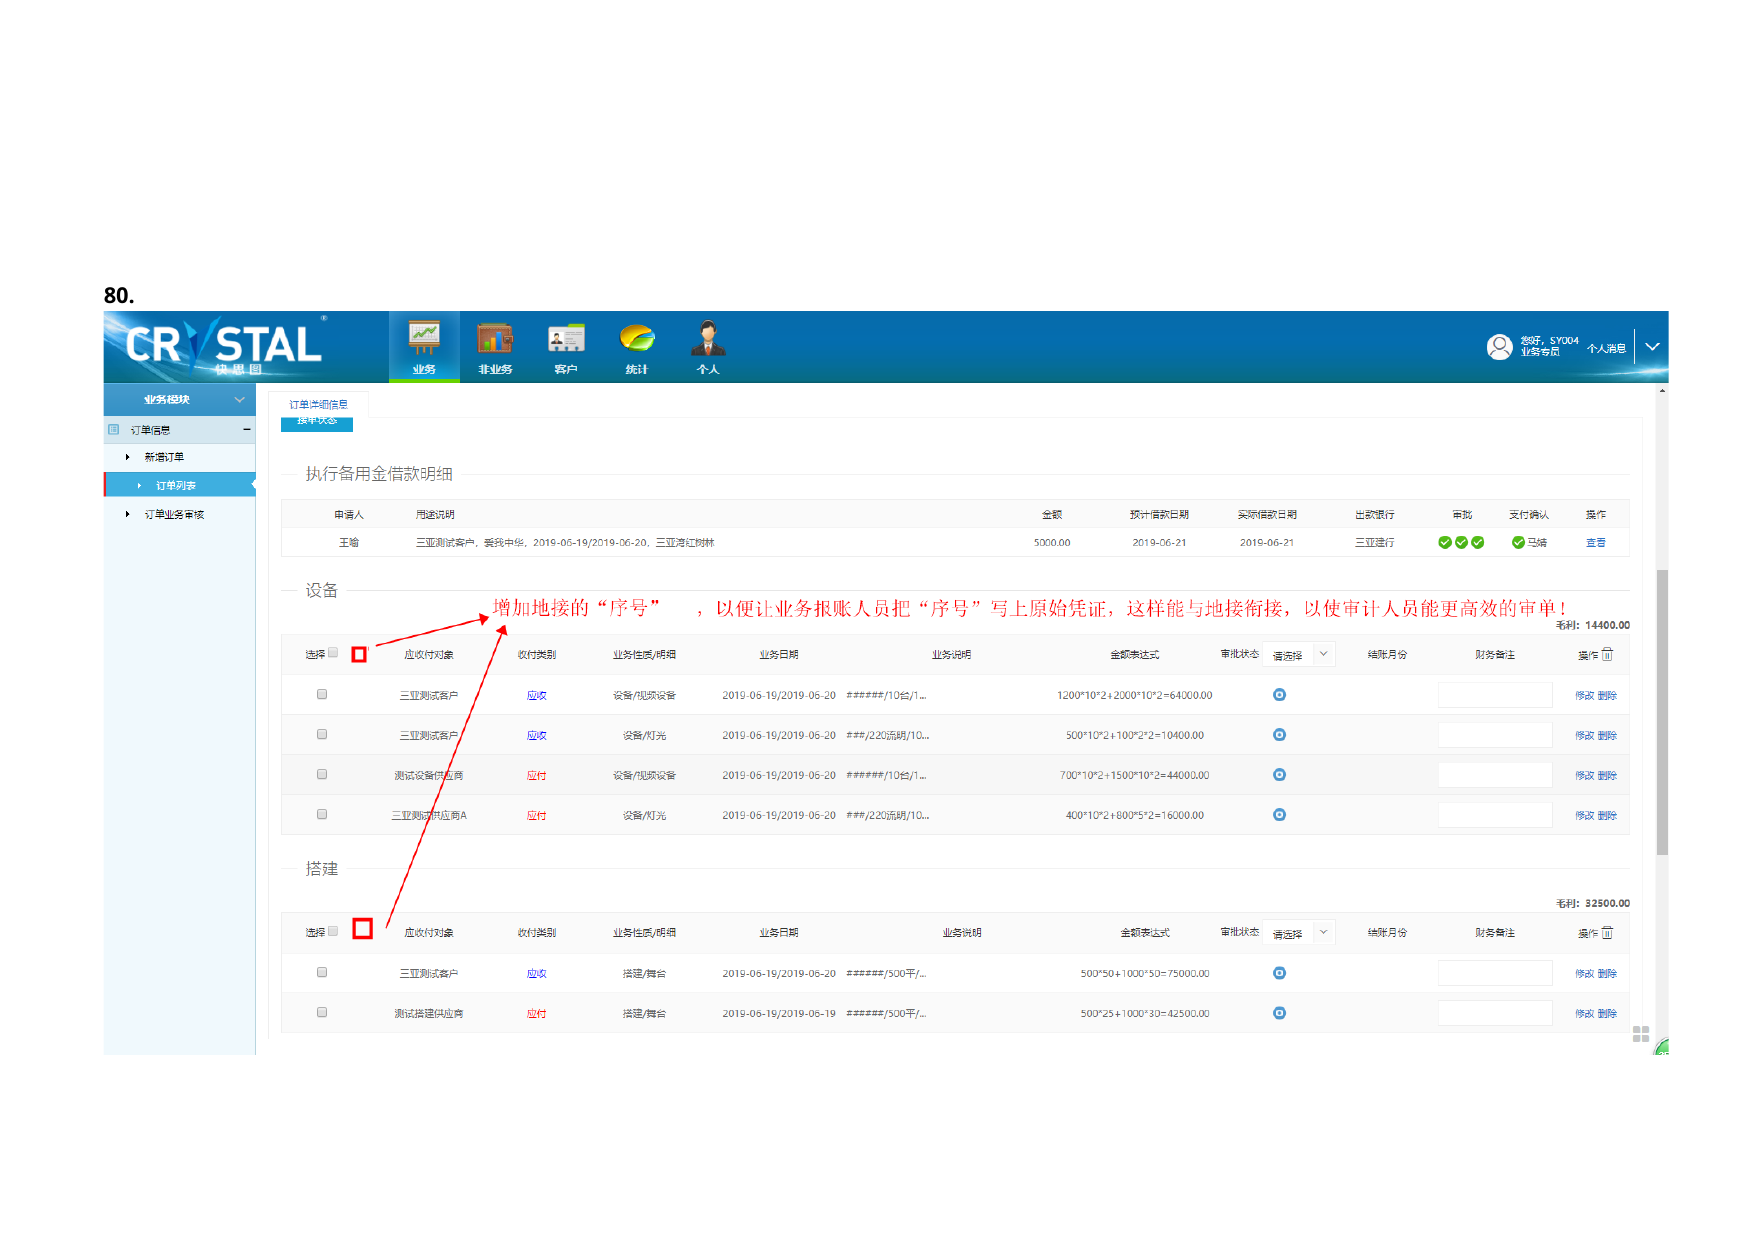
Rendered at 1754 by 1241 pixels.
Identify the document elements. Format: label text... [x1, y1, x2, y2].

text 80. [103, 279, 1668, 311]
picture [103, 311, 1669, 1055]
